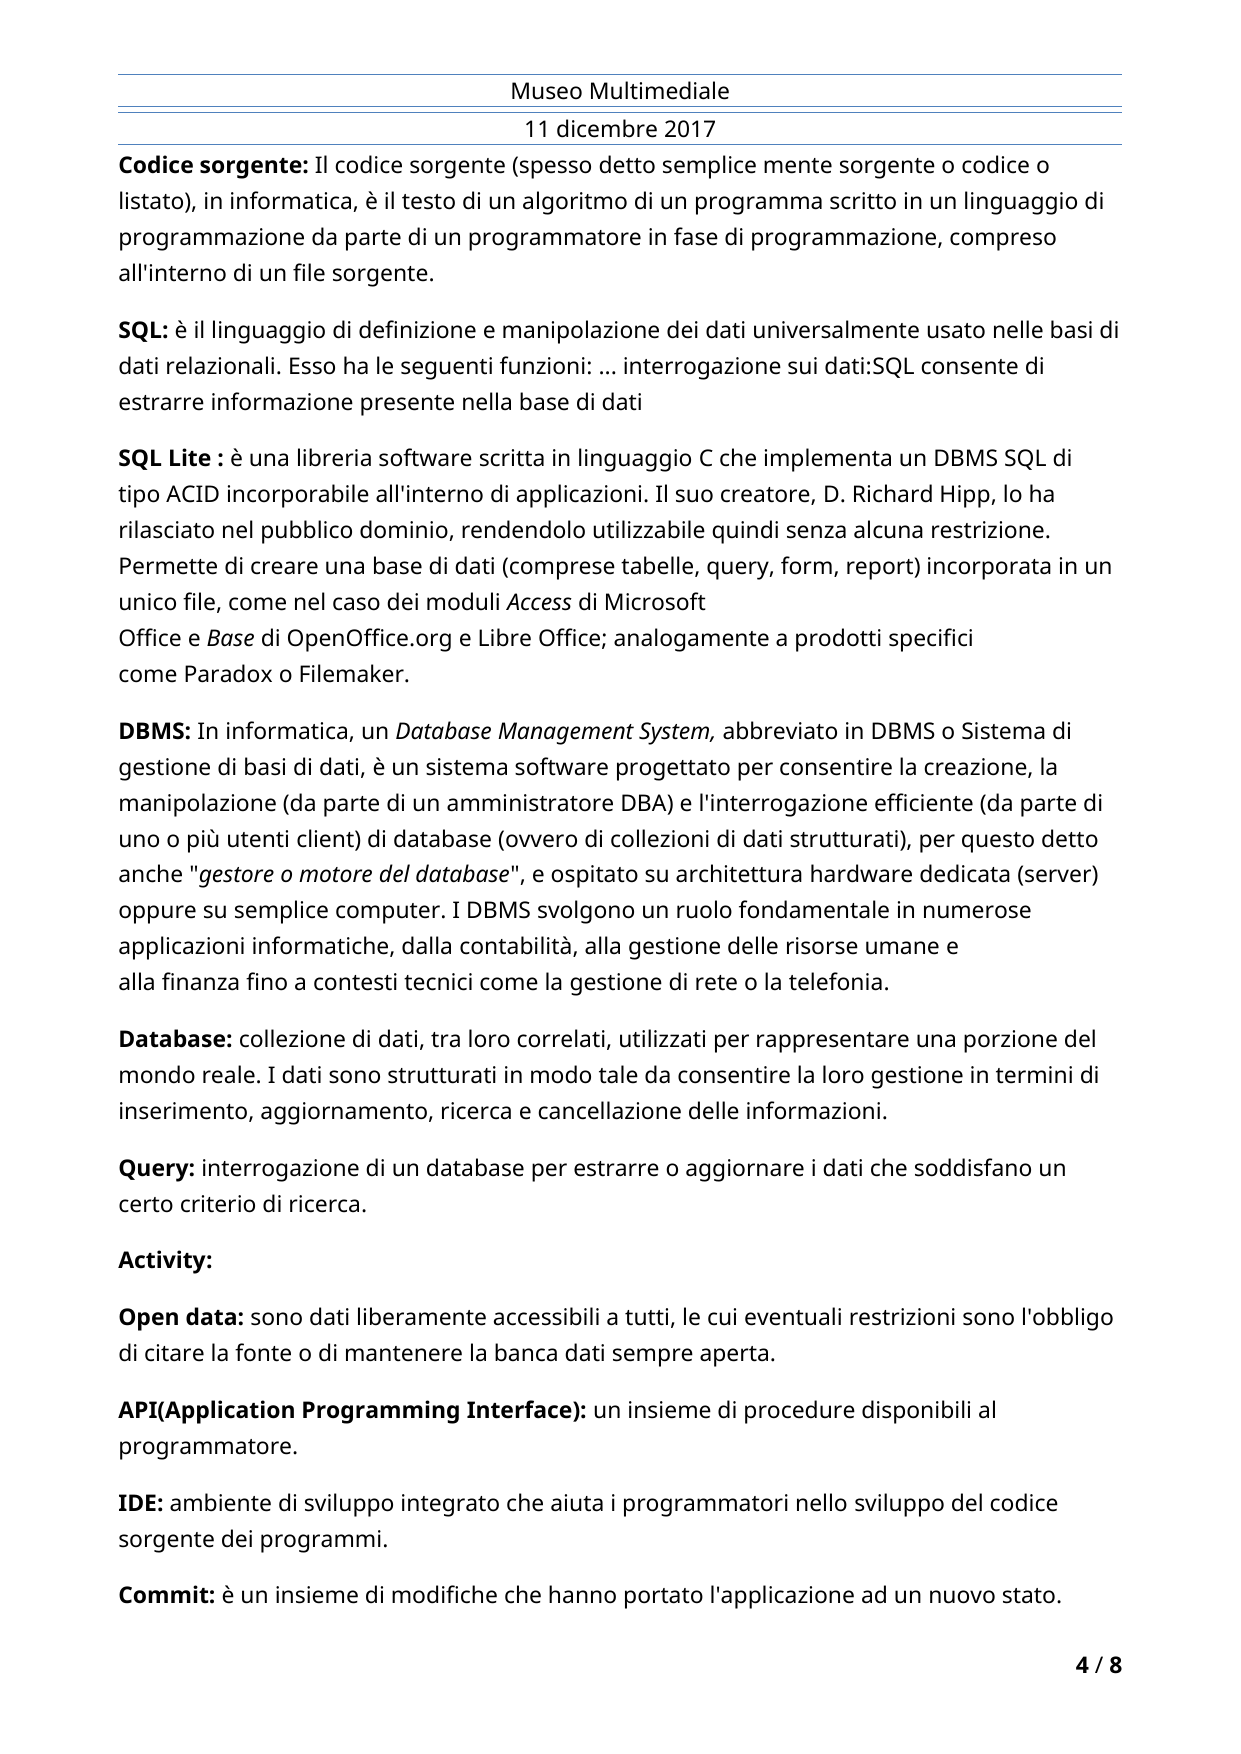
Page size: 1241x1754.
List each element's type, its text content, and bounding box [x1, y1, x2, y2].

text Query: interrogazione di un database per estrarre o aggiornare i dati che soddisfano un certo criterio di ricerca. [118, 1152, 1122, 1219]
text SQL: è il linguaggio di definizione e manipolazione dei dati universalmente usato nelle basi di dati relazionali. Esso ha le seguenti funzioni: ... interrogazione sui dati:SQL consente di estrarre informazione presente nella base di dati [118, 314, 1122, 417]
text Commit: è un insieme di modifiche che hanno portato l'applicazione ad un nuovo stato. [118, 1579, 1122, 1611]
text Activity: [118, 1244, 1122, 1276]
text DBMS: In informatica, un Database Management System, abbreviato in DBMS o Sistema di gestione di basi di dati, è un sistema software progettato per consentire la creazione, la manipolazione (da parte di un amministratore DBA) e l'interrogazione efficiente (da parte di uno o più utenti client) di database (ovvero di collezioni di dati strutturati), per questo detto anche "gestore o motore del database", e ospitato su architettura hardware dedicata (server) oppure su semplice computer. I DBMS svolgono un ruolo fondamentale in numerose applicazioni informatiche, dalla contabilità, alla gestione delle risorse umane e alla finanza fino a contesti tecnici come la gestione di rete o la telefonia. [118, 715, 1122, 997]
text SQL Lite : è una libreria software scritta in linguaggio C che implementa un DBMS SQL di tipo ACID incorporabile all'interno di applicazioni. Il suo creatore, D. Richard Hipp, lo ha rilasciato nel pubblico dominio, rendendolo utilizzabile quindi senza alcuna restrizione. Permette di creare una base di dati (comprese tabelle, query, form, report) incorporata in un unico file, come nel caso dei moduli Access di Microsoft Office e Base di OpenOffice.org e Libre Office; analogamente a prodotti specifici come Paradox o Filemaker. [118, 442, 1122, 689]
text Codice sorgente: Il codice sorgente (spesso detto semplice mente sorgente o codice o listato), in informatica, è il testo di un algoritmo di un programma scritto in un linguaggio di programmazione da parte di un programmatore in fase di programmazione, compreso all'interno di un file sorgente. [118, 149, 1122, 288]
text Open data: sono dati liberamente accessibili a tutti, le cui eventuali restrizioni sono l'obbligo di citare la fonte o di mantenere la banca dati sempre aperta. [118, 1301, 1122, 1368]
text Database: collezione di dati, tra loro correlati, utilizzati per rappresentare una porzione del mondo reale. I dati sono strutturati in modo tale da consentire la loro gestione in termini di inserimento, aggiornamento, ricerca e cancellazione delle informazioni. [118, 1023, 1122, 1126]
text IDE: ambiente di sviluppo integrato che aiuta i programmatori nello sviluppo del codice sorgente dei programmi. [118, 1487, 1122, 1554]
text API(Application Programming Interface): un insieme di procedure disponibili al programmatore. [118, 1394, 1122, 1461]
